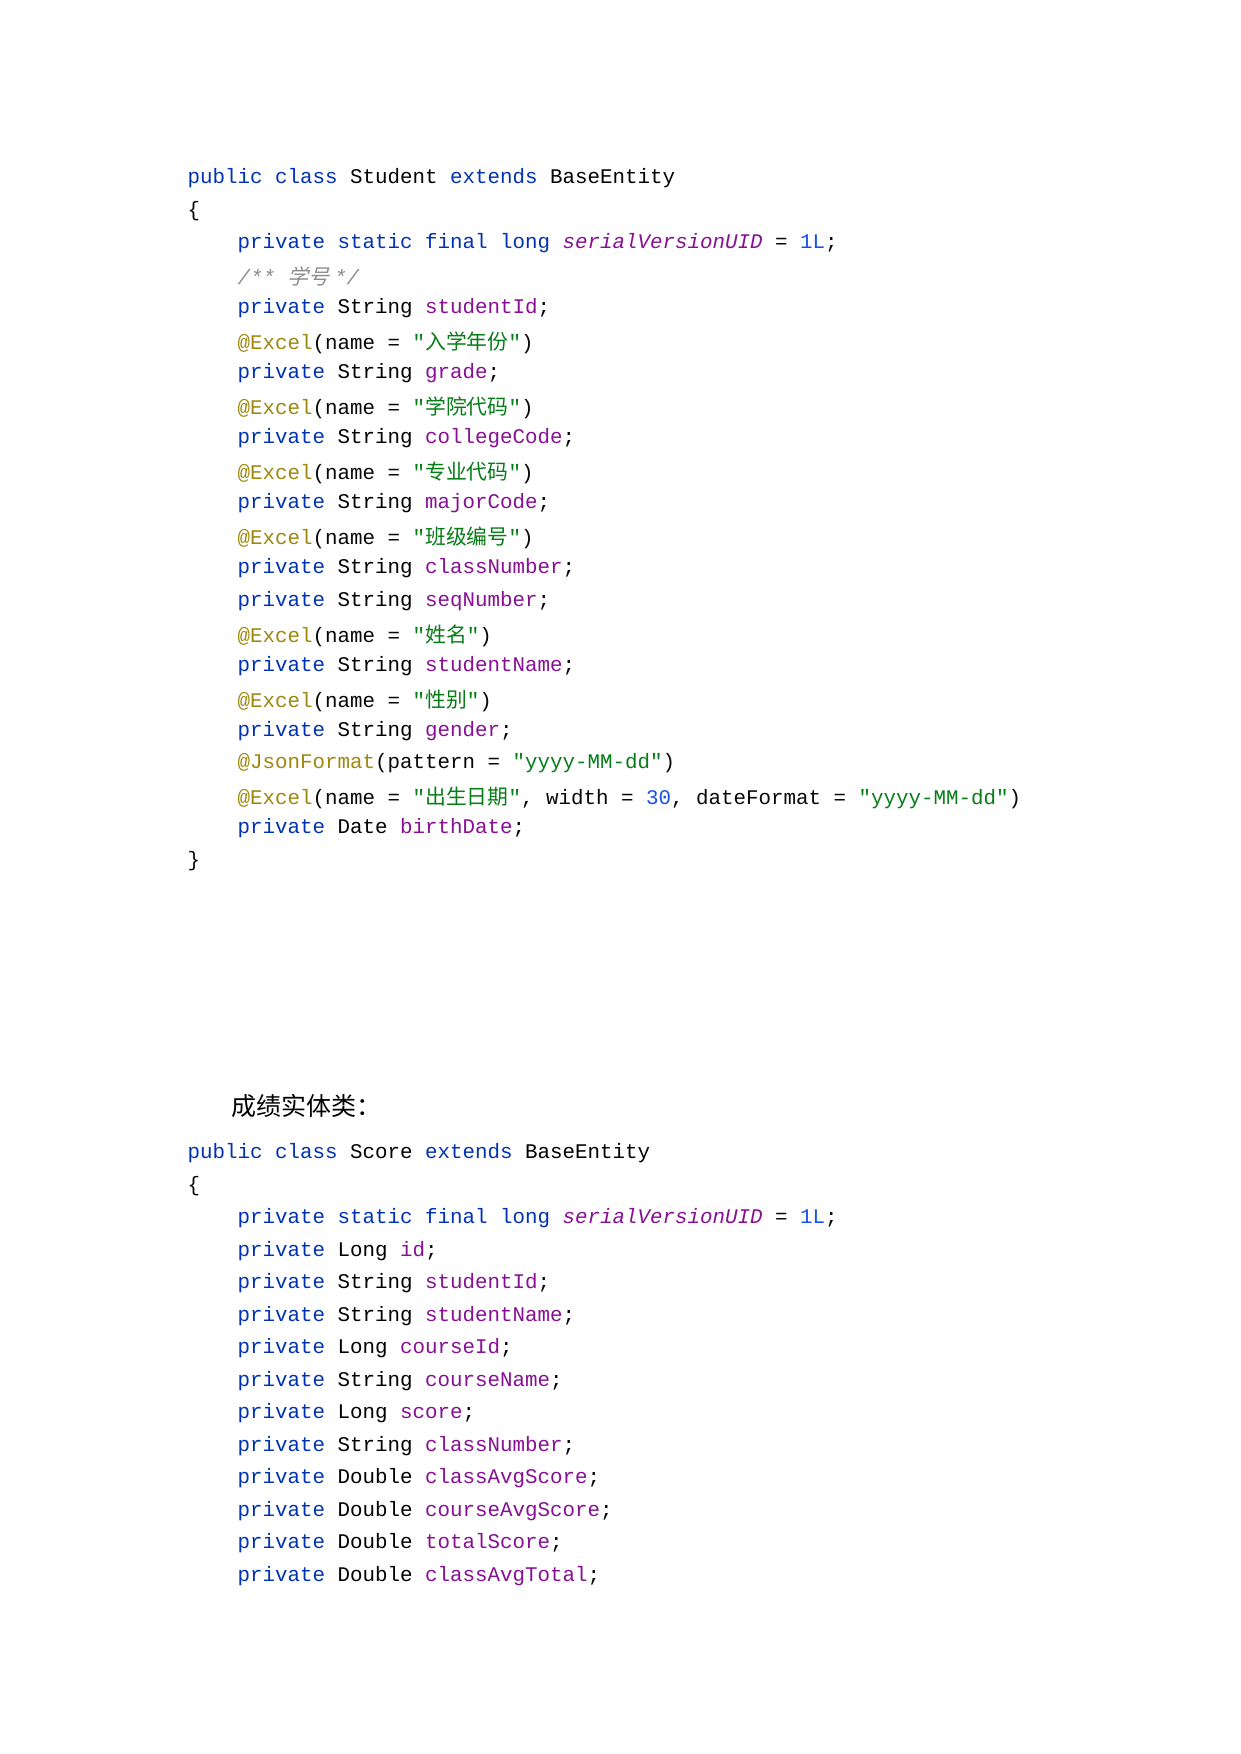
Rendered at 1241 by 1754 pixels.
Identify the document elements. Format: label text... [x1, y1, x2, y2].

text } [187, 844, 1053, 877]
text public class Score extends BaseEntity { private static final long serialVersionUID = 1L; private Long id; private String studentId; private String studentName; private Long courseId; private String courseName; private Long score; private String classNumber; private Double classAvgScore; private Double courseAvgScore; private Double totalScore; private Double classAvgTotal; [187, 1137, 1053, 1592]
text 成绩实体类： [187, 1072, 1053, 1137]
text public class Student extends BaseEntity { private static final long serialVersionUID = 1L; /** 学号 */ private String studentId; @Excel(name = "入学年份") private String grade; @Excel(name = "学院代码") private String collegeCode; @Excel(name = "专业代码") private String majorCode; @Excel(name = "班级编号") private String classNumber; private String seqNumber; @Excel(name = "姓名") private String studentName; @Excel(name = "性别") private String gender; @JsonFormat(pattern = "yyyy-MM-dd") @Excel(name = "出生日期", width = 30, dateFormat = "yyyy-MM-dd") private Date birthDate; [187, 162, 1053, 844]
